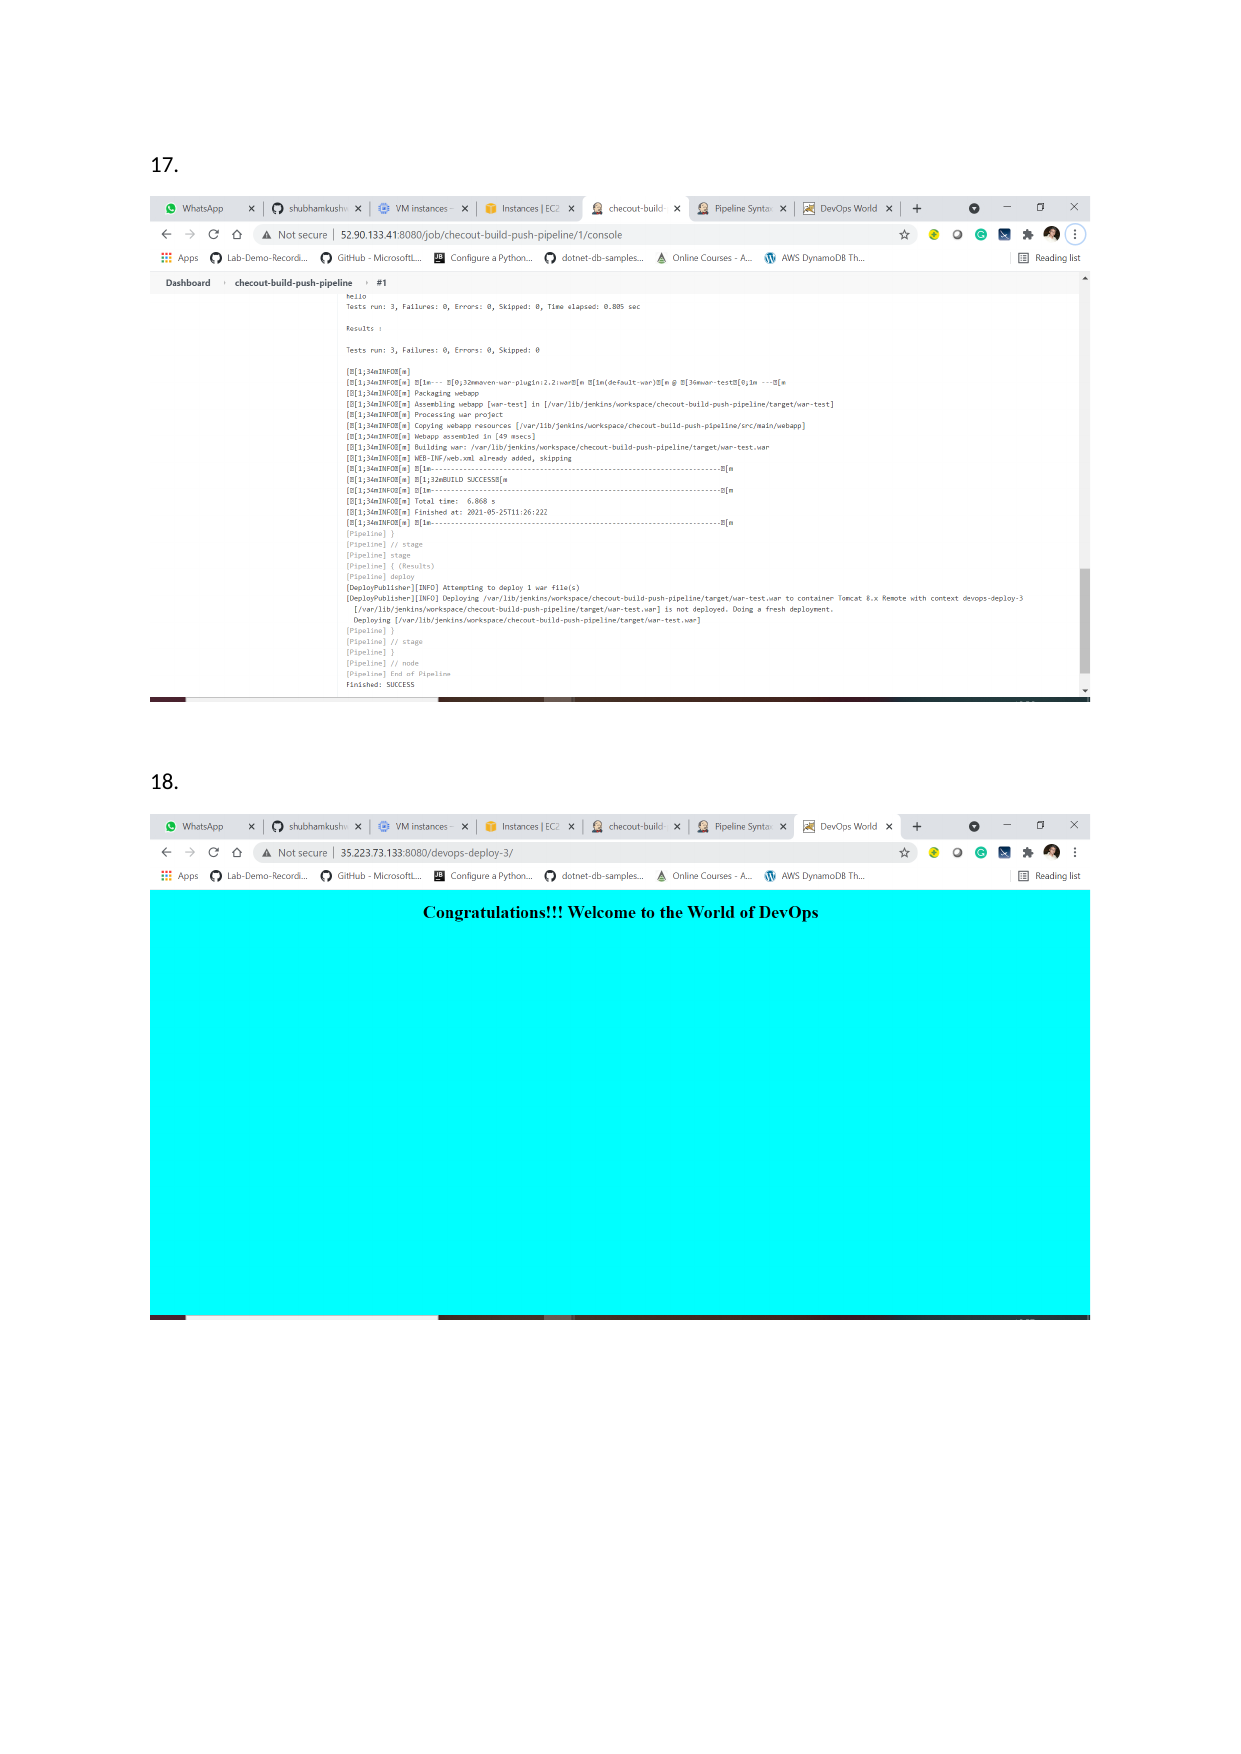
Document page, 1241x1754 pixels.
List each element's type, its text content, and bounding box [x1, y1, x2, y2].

picture [150, 814, 1091, 1320]
text 17. [150, 150, 1090, 178]
picture [150, 196, 1091, 702]
text 18. [150, 767, 1090, 796]
